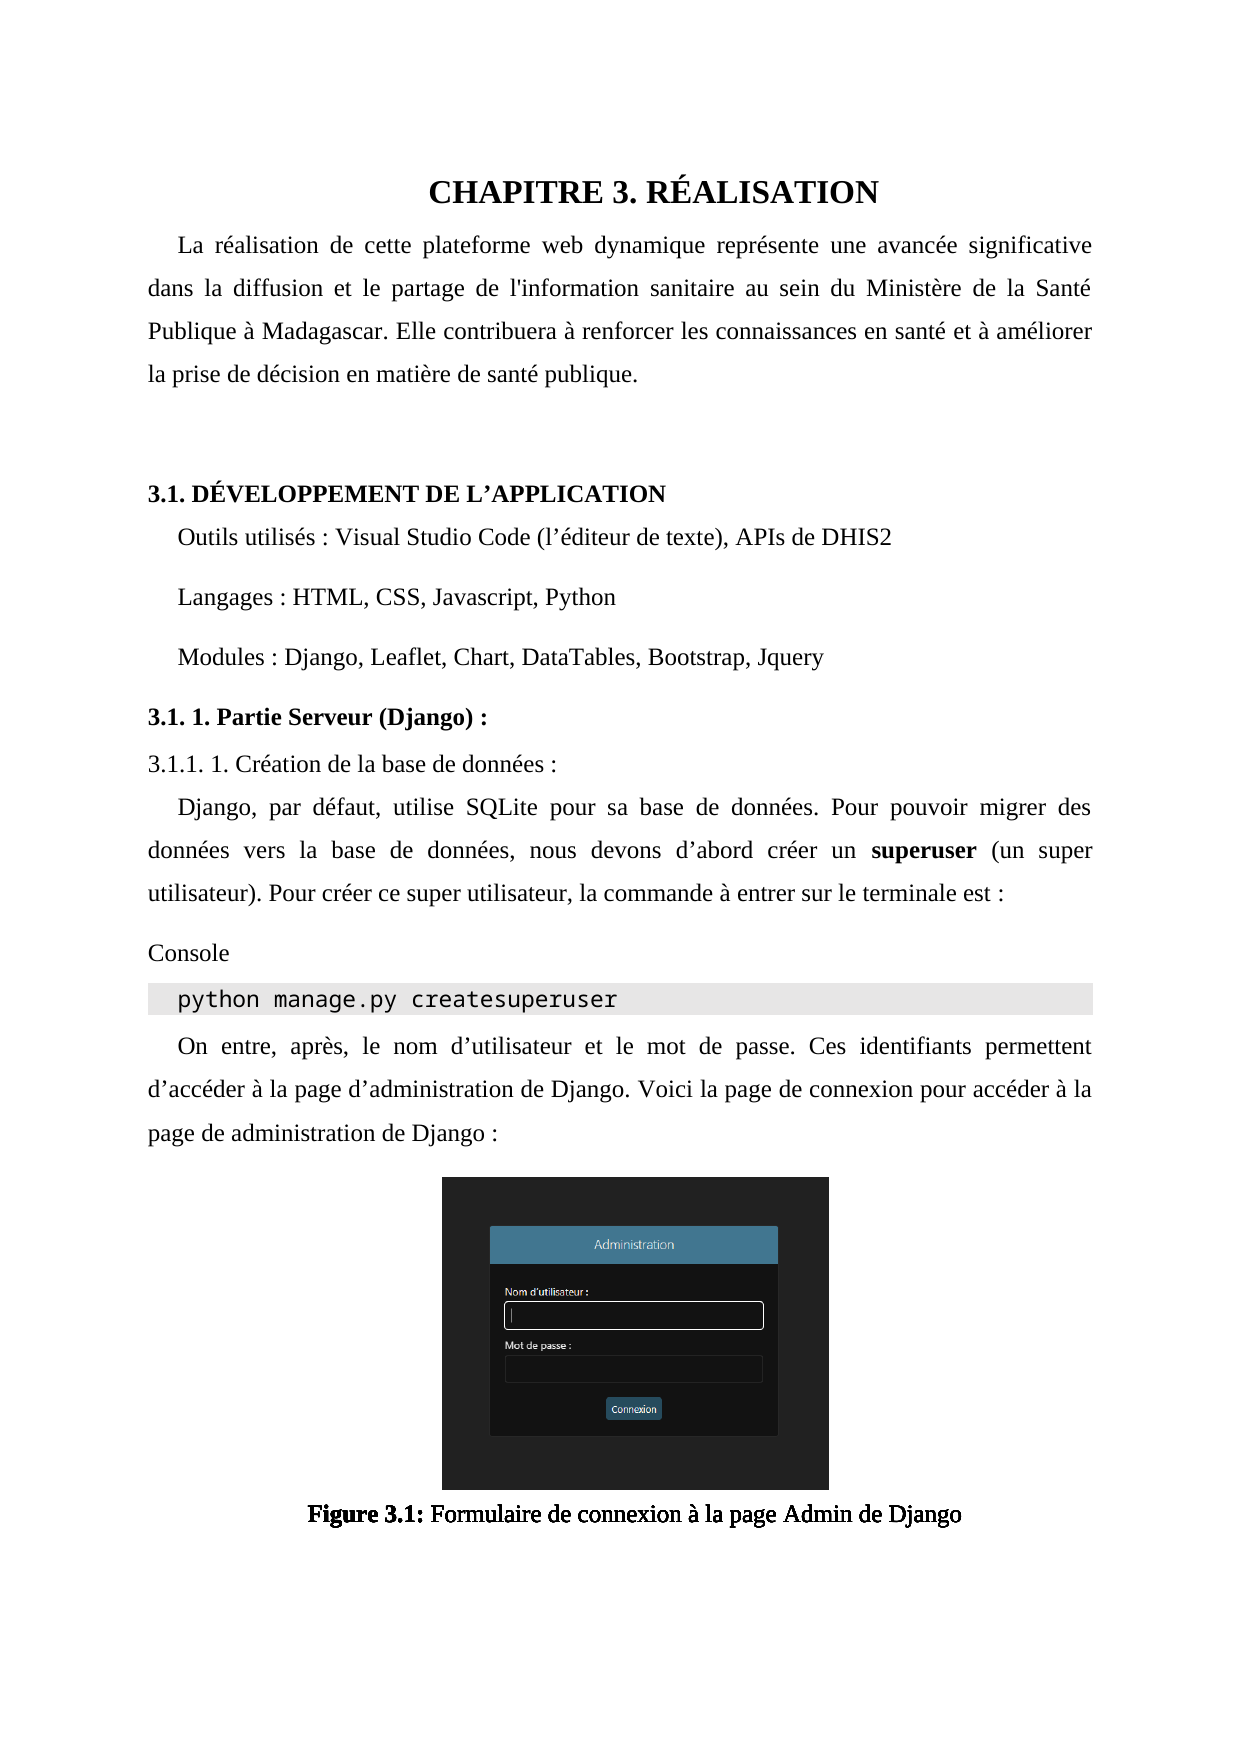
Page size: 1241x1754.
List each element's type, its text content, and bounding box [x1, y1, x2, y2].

text Développement de l’application [148, 479, 1093, 508]
picture [442, 1177, 829, 1490]
text Outils utilisés : Visual Studio Code (l’éditeur de texte), APIs de DHIS2 [148, 522, 1093, 551]
text Réalisation [215, 173, 1093, 211]
text Langages : HTML, CSS, Javascript, Python [148, 582, 1093, 611]
text Création de la base de données : [148, 749, 1093, 778]
text Modules : Django, Leaflet, Chart, DataTables, Bootstrap, Jquery [148, 642, 1093, 671]
text On entre, après, le nom d’utilisateur et le mot de passe. Ces identifiants permettent d’accéder à la page d’administration de Django. Voici la page de connexion pour accéder à la page de administration de Django : [148, 1031, 1093, 1146]
text python manage.py createsuperuser [148, 983, 1093, 1015]
text Django, par défaut, utilise SQLite pour sa base de données. Pour pouvoir migrer des données vers la base de données, nous devons d’abord créer un superuser (un super utilisateur). Pour créer ce super utilisateur, la commande à entrer sur le terminale est : [148, 792, 1093, 907]
text Console [148, 938, 1093, 967]
text La réalisation de cette plateforme web dynamique représente une avancée significative dans la diffusion et le partage de l'information sanitaire au sein du Ministère de la Santé Publique à Madagascar. Elle contribuera à renforcer les connaissances en santé et à améliorer la prise de décision en matière de santé publique. [148, 230, 1093, 388]
text Partie Serveur (Django) : [148, 702, 1093, 730]
